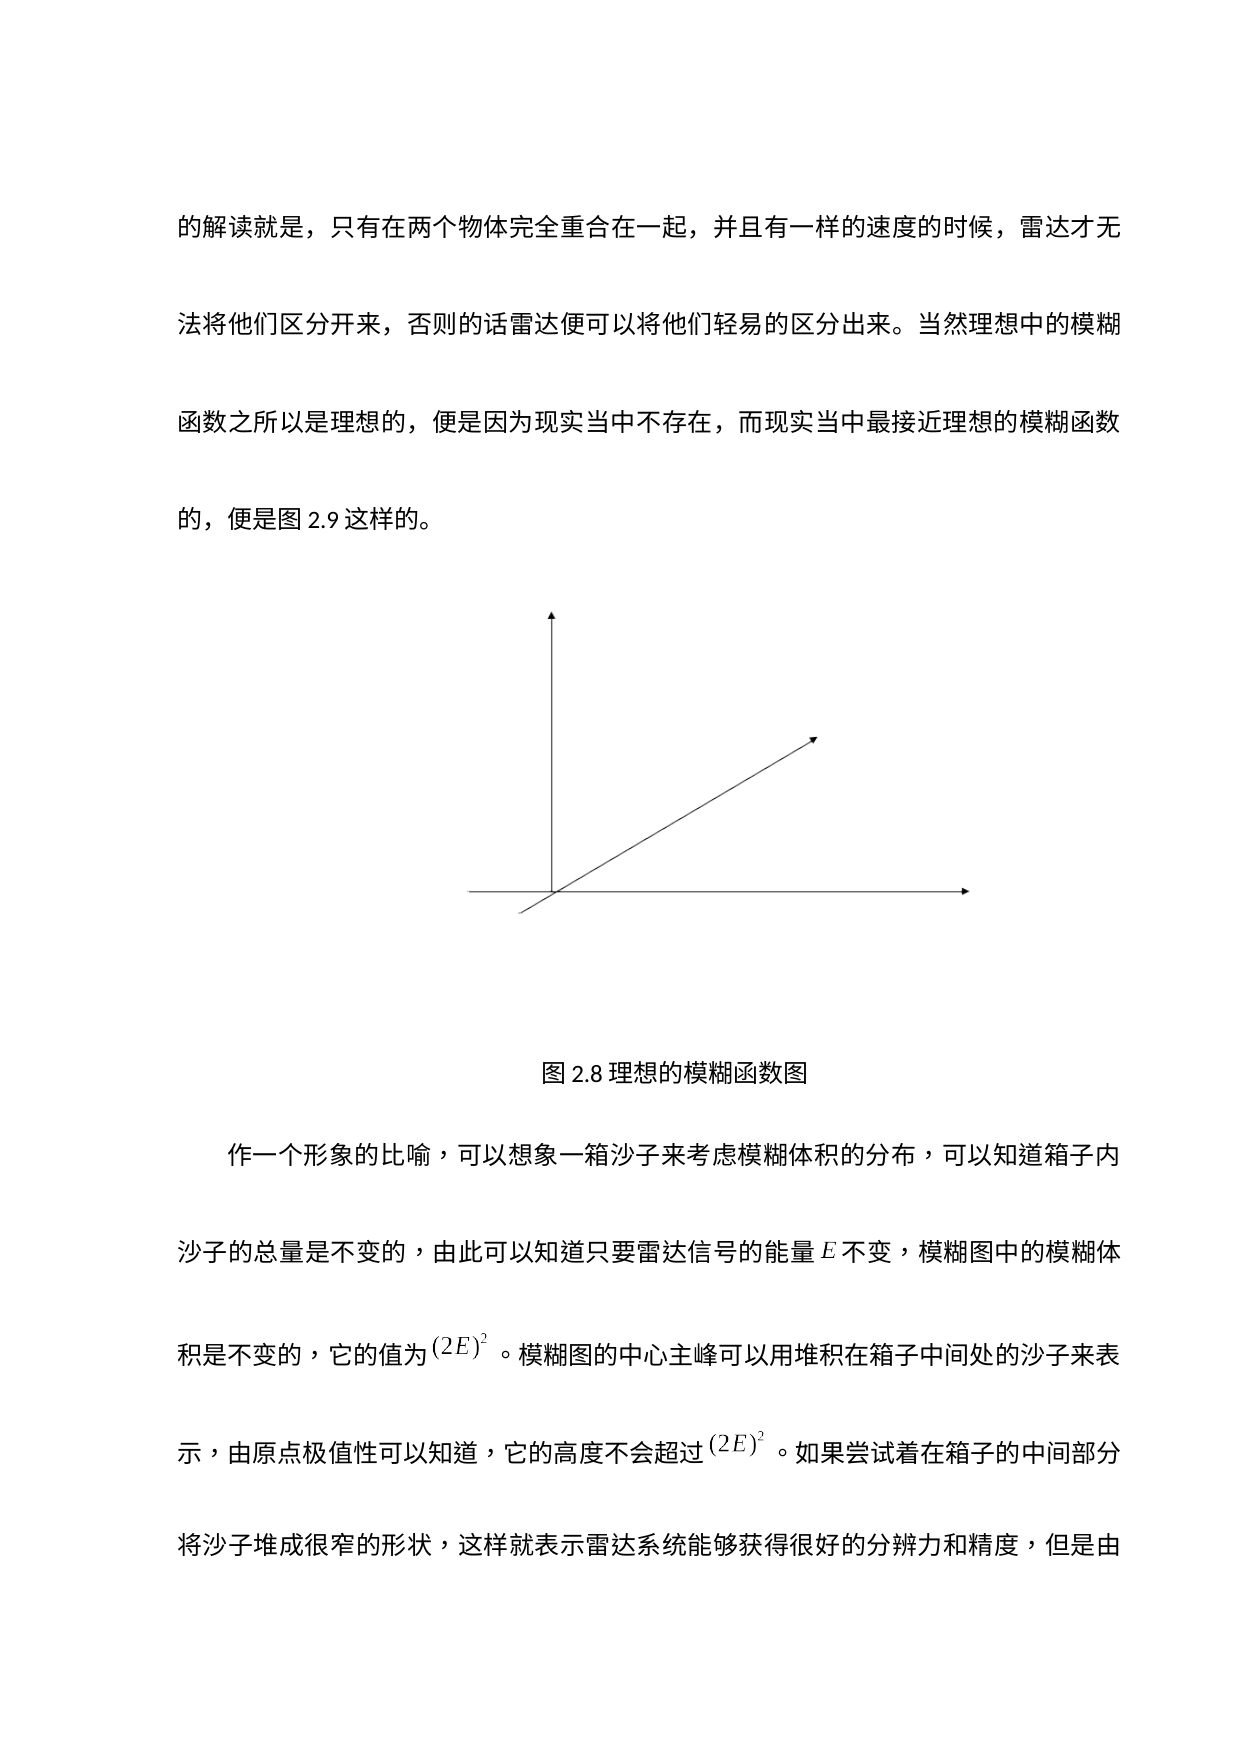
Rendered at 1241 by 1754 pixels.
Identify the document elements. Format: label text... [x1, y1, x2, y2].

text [177, 1122, 1122, 1577]
text 图2.8 理想的模糊函数图 [177, 1039, 1122, 1104]
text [177, 193, 1122, 550]
